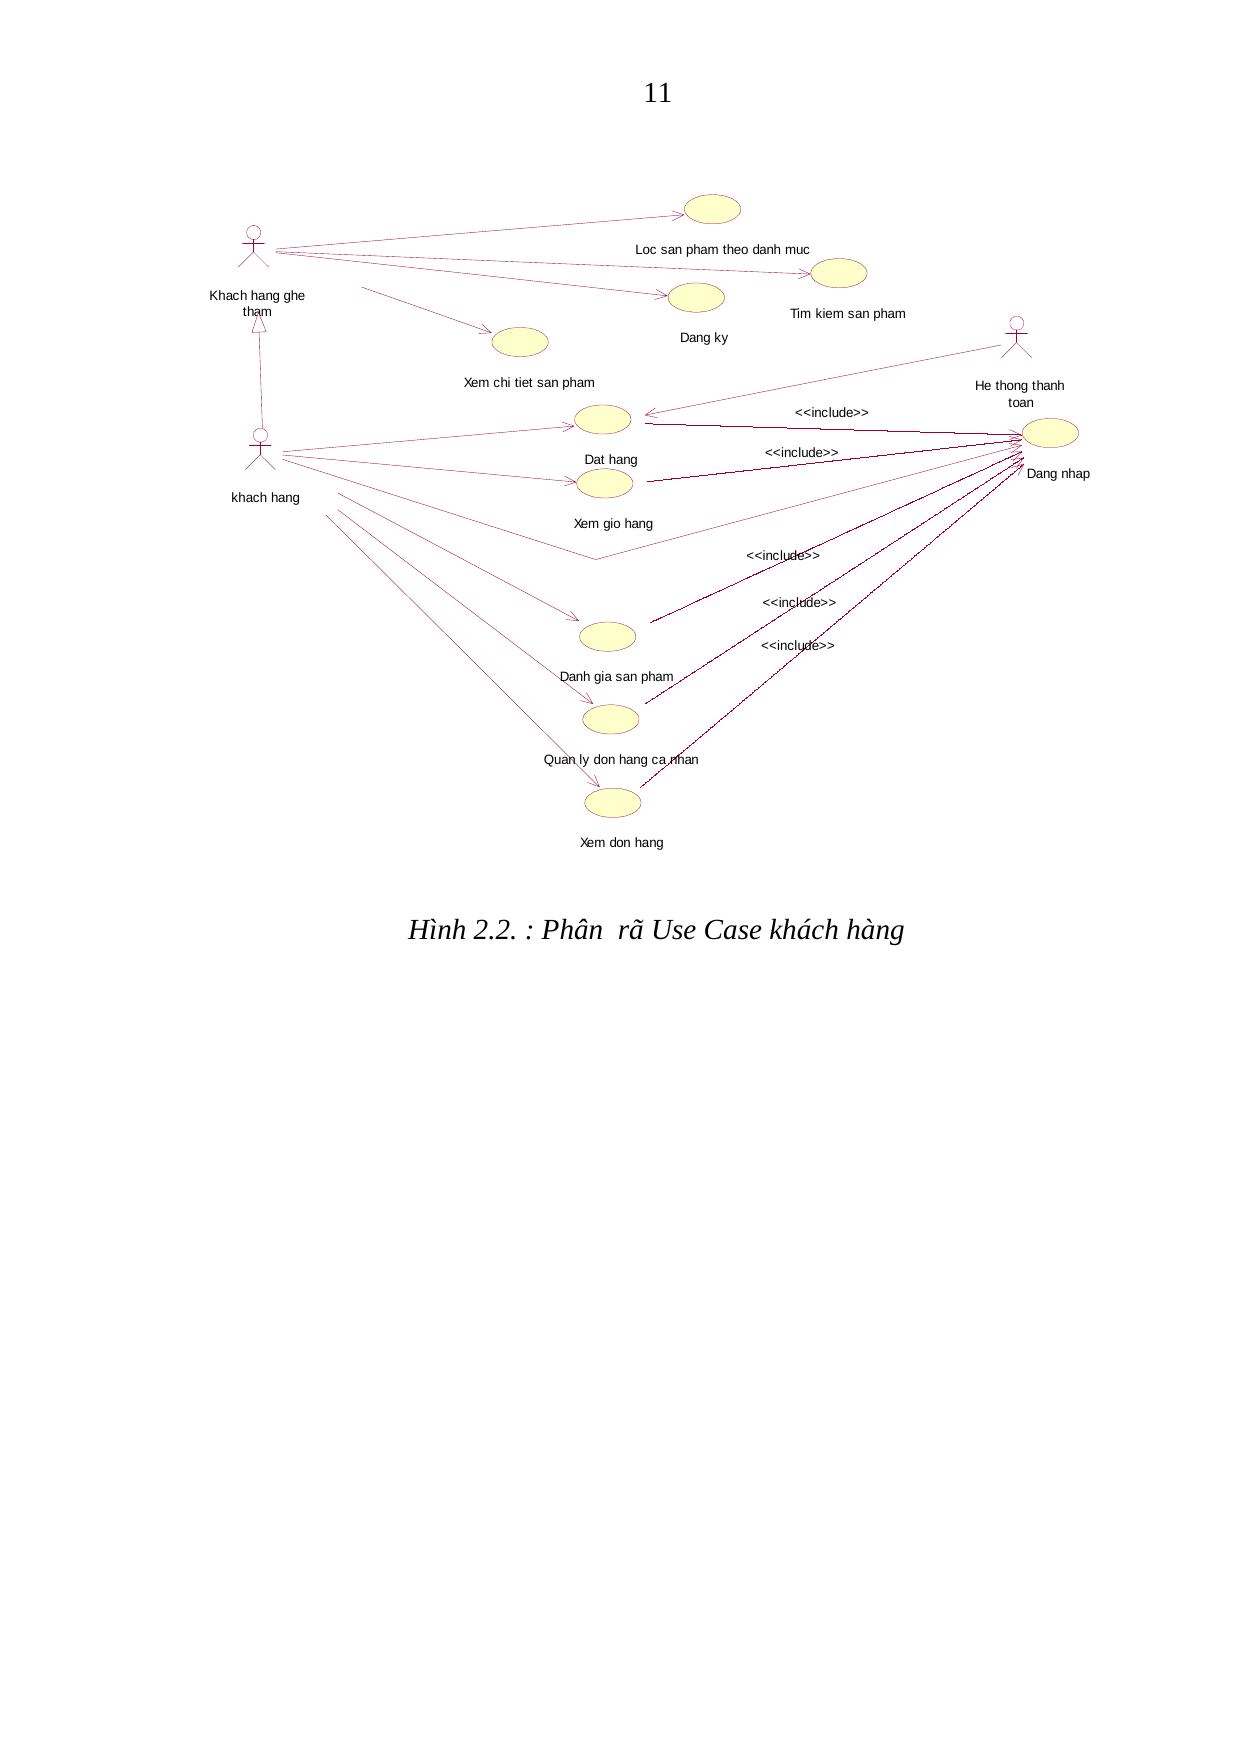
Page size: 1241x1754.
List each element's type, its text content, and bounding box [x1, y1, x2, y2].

subtitle Hình 2.2. : Phân rã Use Case khách hàng [150, 912, 1090, 945]
